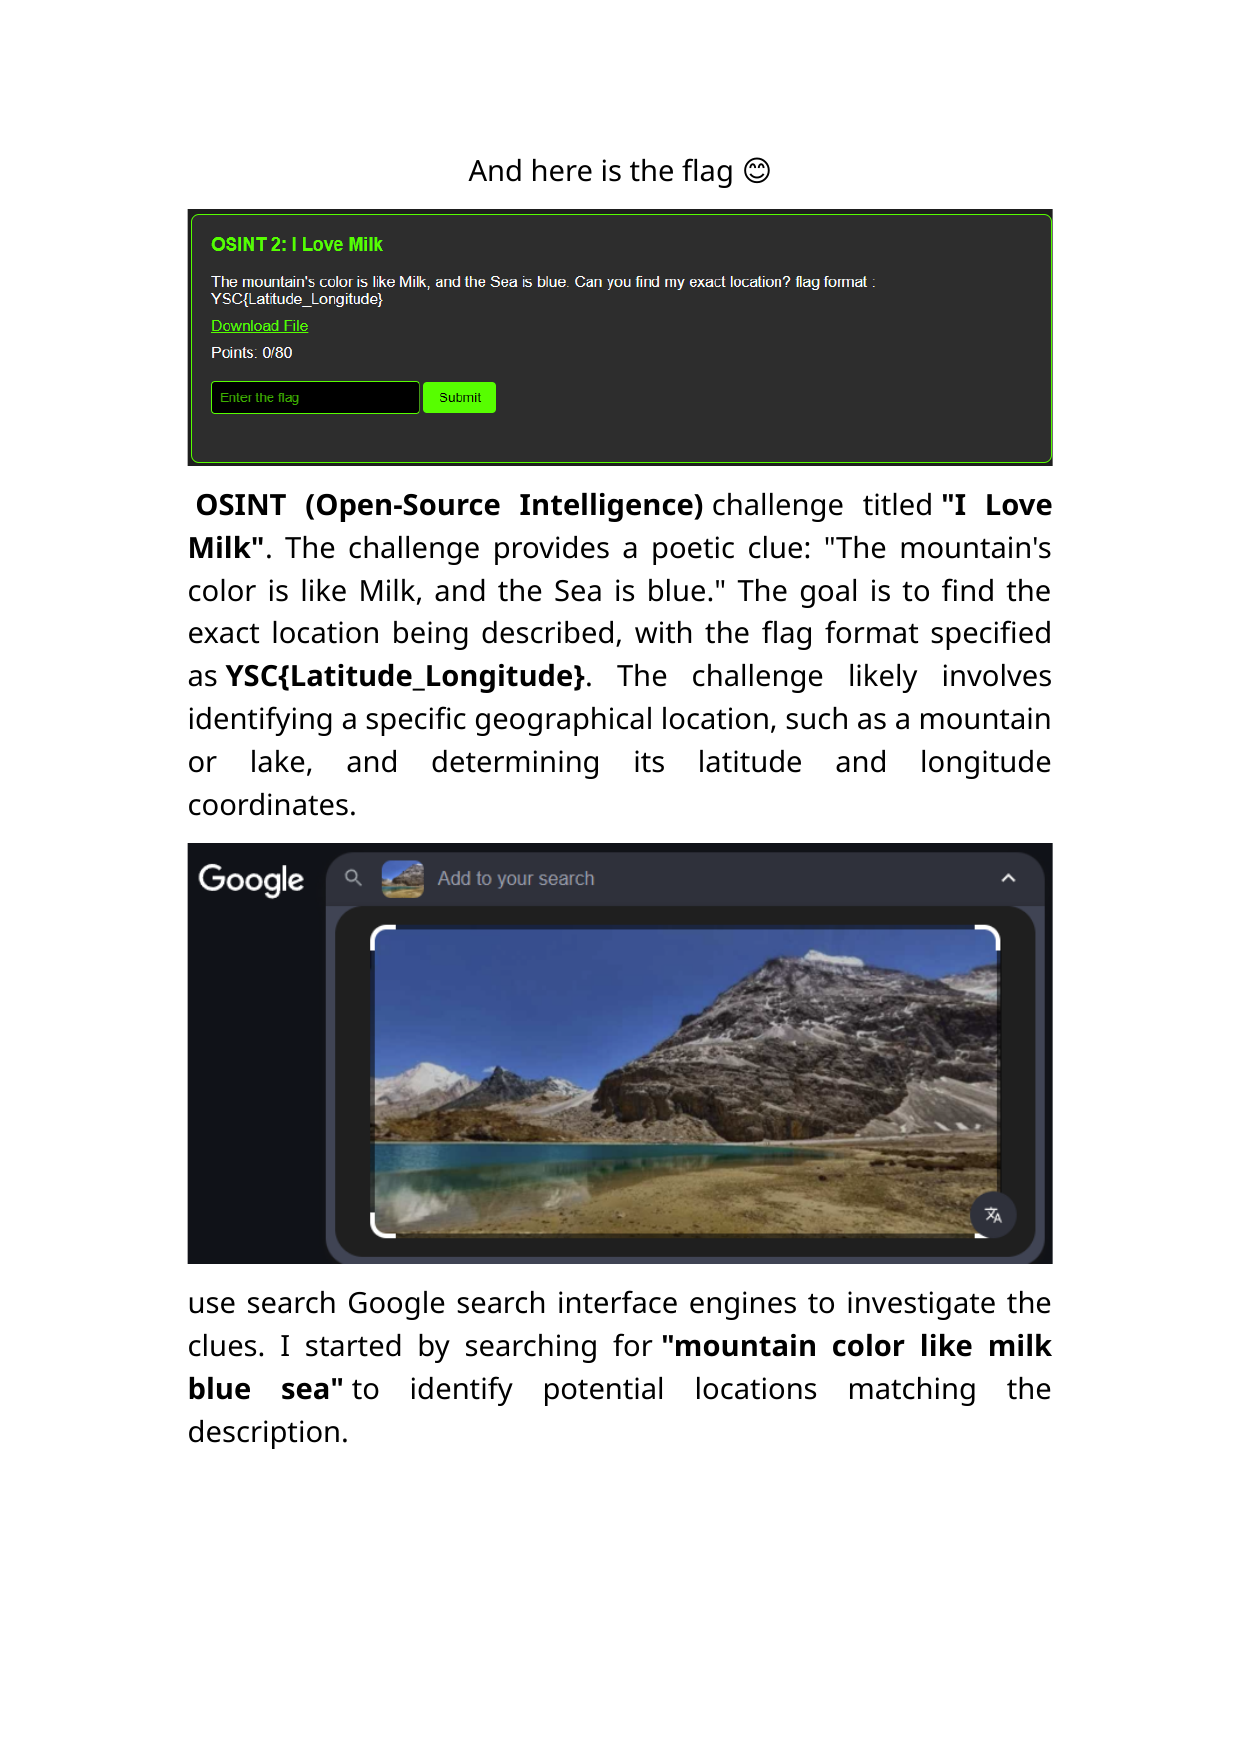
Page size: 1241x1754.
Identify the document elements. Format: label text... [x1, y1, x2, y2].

picture [187, 209, 1053, 466]
text OSINT (Open-Source Intelligence) challenge titled "I Love Milk". The challenge provides a poetic clue: "The mountain's color is like Milk, and the Sea is blue." The goal is to find the exact location being described, with the flag format specified as YSC{Latitude_Longitude}. The challenge likely involves identifying a specific geographical location, such as a mountain or lake, and determining its latitude and longitude coordinates. [187, 484, 1053, 824]
picture [187, 843, 1053, 1264]
text And here is the flag [187, 150, 1053, 190]
text use search Google search interface engines to investigate the clues. I started by searching for "mountain color like milk blue sea" to identify potential locations matching the description. [187, 1282, 1053, 1451]
